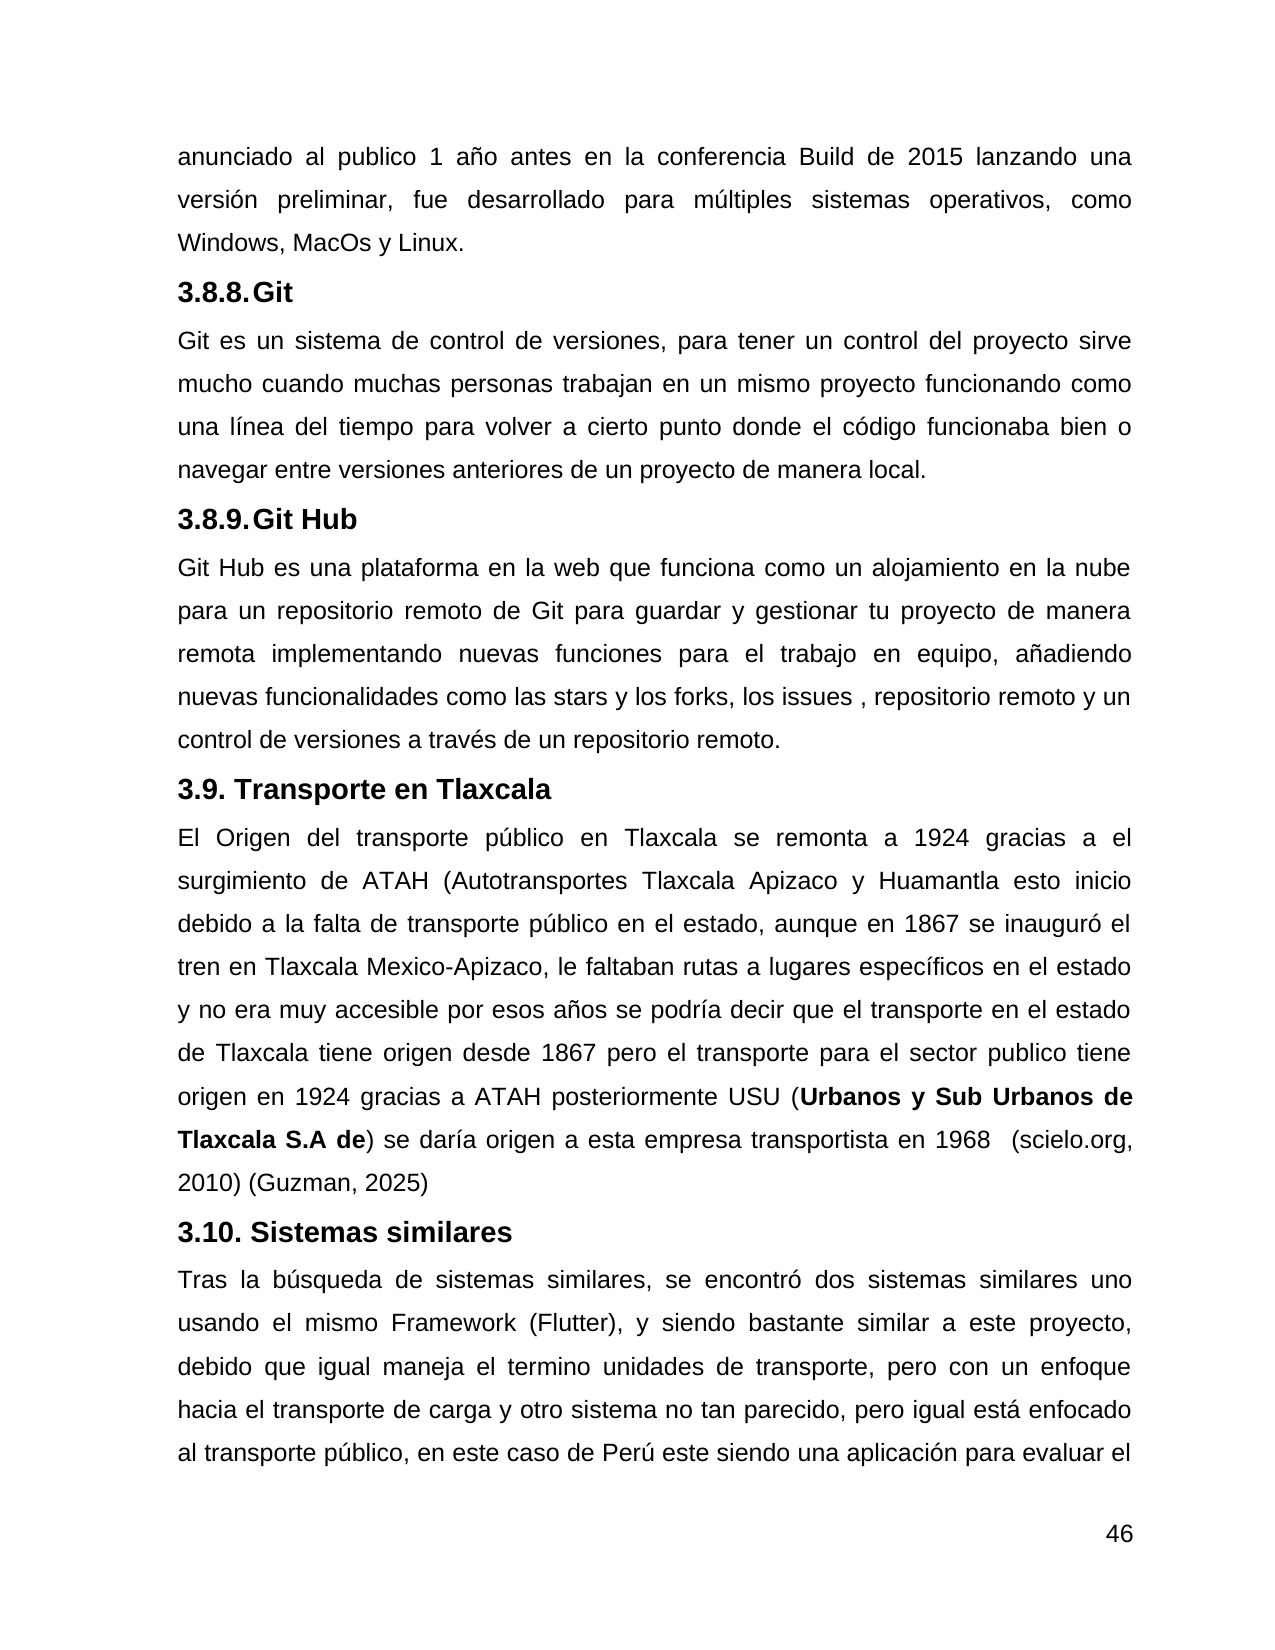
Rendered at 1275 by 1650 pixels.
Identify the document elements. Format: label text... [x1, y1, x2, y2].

text Git es un sistema de control de versiones, para tener un control del proyecto sirve mucho cuando muchas personas trabajan en un mismo proyecto funcionando como una línea del tiempo para volver a cierto punto donde el código funcionaba bien o navegar entre versiones anteriores de un proyecto de manera local. [177, 326, 1133, 484]
text Transporte en Tlaxcala [177, 772, 1133, 806]
text Git Hub [177, 502, 1133, 536]
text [177, 142, 1133, 257]
text Git [177, 275, 1133, 309]
text Git Hub es una plataforma en la web que funciona como un alojamiento en la nube para un repositorio remoto de Git para guardar y gestionar tu proyecto de manera remota implementando nuevas funciones para el trabajo en equipo, añadiendo nuevas funcionalidades como las stars y los forks, los issues , repositorio remoto y un control de versiones a través de un repositorio remoto. [177, 553, 1133, 754]
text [177, 1265, 1133, 1467]
text Sistemas similares [177, 1215, 1133, 1248]
text El Origen del transporte público en Tlaxcala se remonta a 1924 gracias a el surgimiento de ATAH (Autotransportes Tlaxcala Apizaco y Huamantla esto inicio debido a la falta de transporte público en el estado, aunque en 1867 se inauguró el tren en Tlaxcala Mexico-Apizaco, le faltaban rutas a lugares específicos en el estado y no era muy accesible por esos años se podría decir que el transporte en el estado de Tlaxcala tiene origen desde 1867 pero el transporte para el sector publico tiene origen en 1924 gracias a ATAH posteriormente USU (Urbanos y Sub Urbanos de Tlaxcala S.A de) se daría origen a esta empresa transportista en 1968 [177, 823, 1133, 1196]
